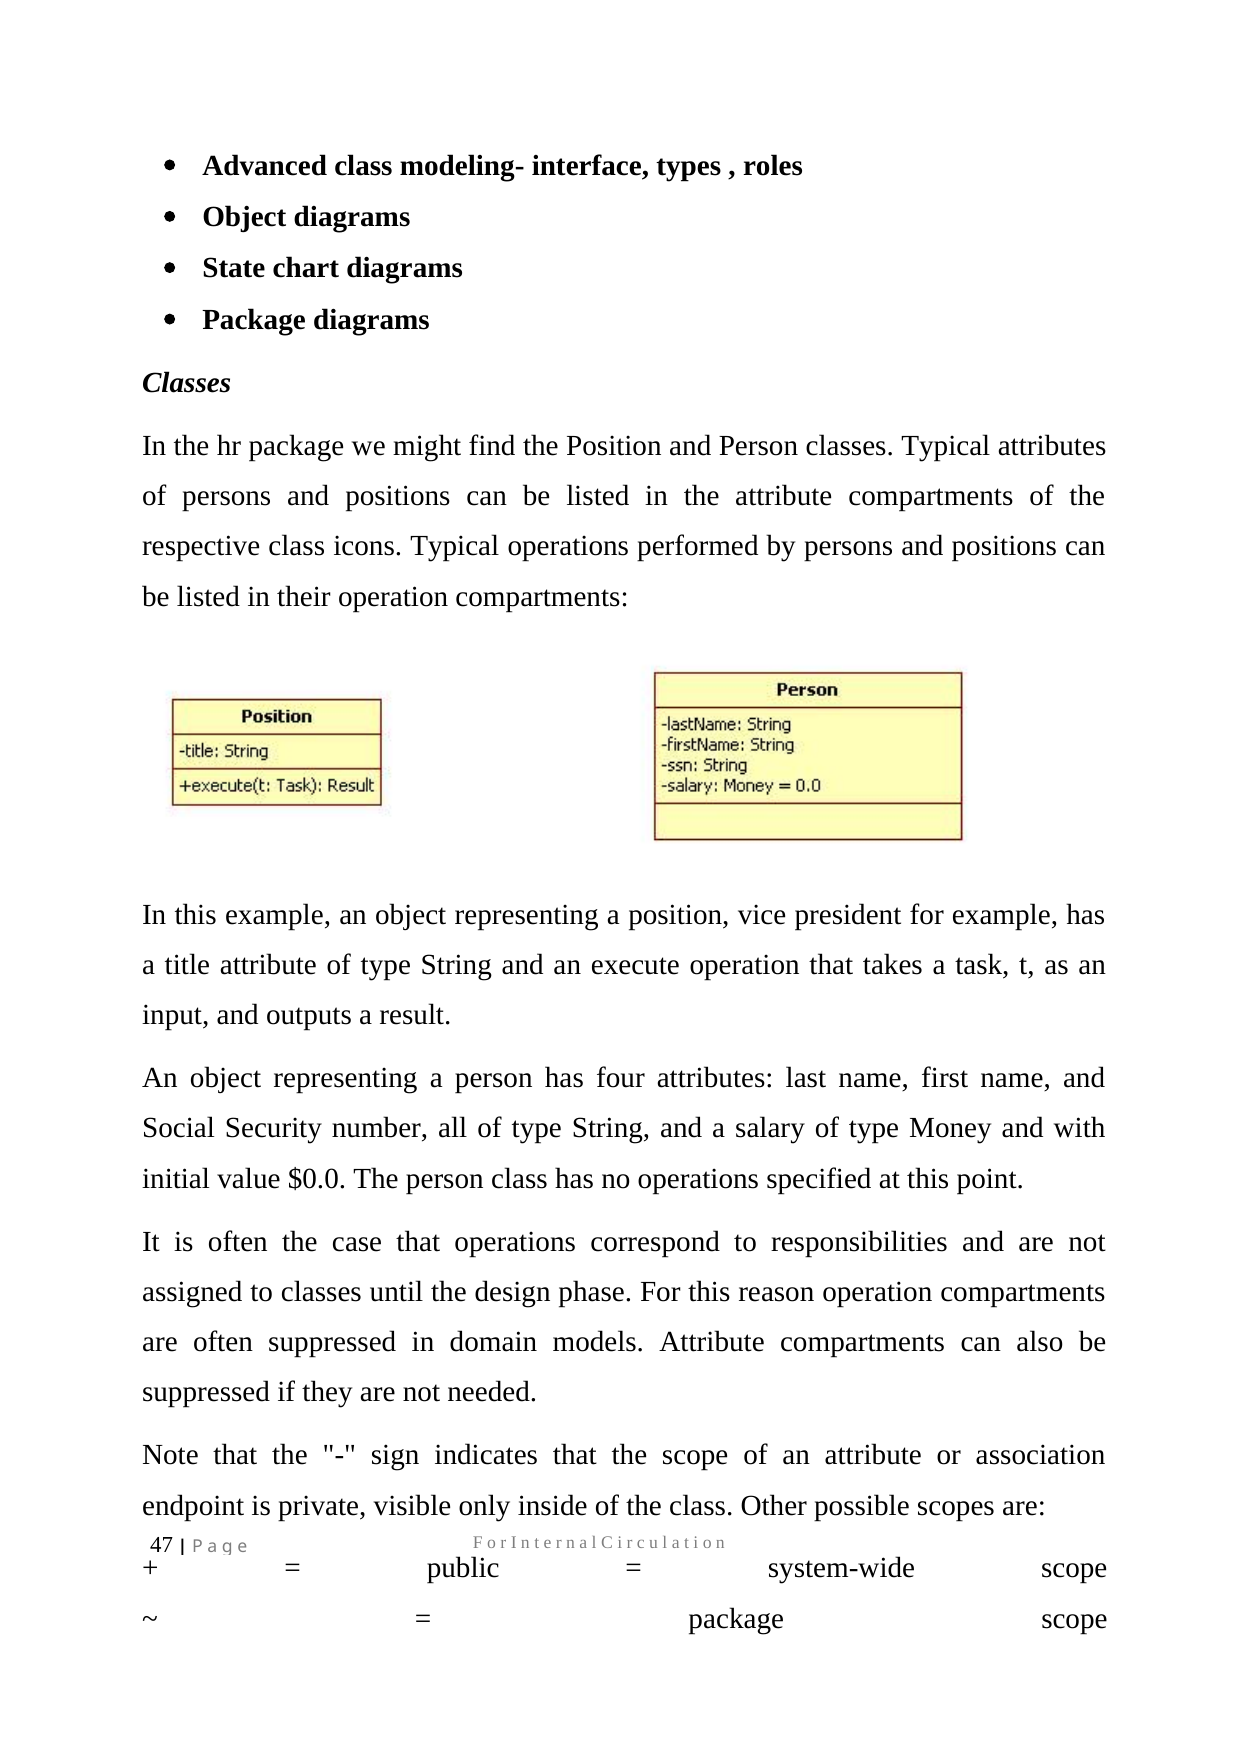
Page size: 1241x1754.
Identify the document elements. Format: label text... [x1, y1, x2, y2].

subtitle Classes [142, 365, 1108, 398]
list Object diagrams [164, 199, 1077, 233]
list Package diagrams [164, 302, 1077, 336]
list Advanced class modeling- interface, types , roles [164, 148, 1077, 182]
text An object representing a person has four attributes: last name, first name, and Social Security number, all of type String, and a salary of type Money and with initial value $0.0. The person class has no operations specified at this point. [142, 1060, 1107, 1194]
list State chart diagrams [164, 251, 1077, 284]
picture [141, 641, 994, 872]
text It is often the case that operations correspond to responsibilities and are not assigned to classes until the design phase. For this reason operation compartments are often suppressed in domain models. Attribute compartments can also be suppressed if they are not needed. [142, 1224, 1107, 1408]
text In the hr package we might find the Position and Person classes. Typical attributes of persons and positions can be listed in the attribute compartments of the respective class icons. Typical operations performed by persons and positions can be listed in their operation compartments: [142, 428, 1107, 612]
text In this example, an object representing a position, vice president for example, has a title attribute of type String and an execute operation that takes a task, t, as an input, and outputs a result. [142, 897, 1107, 1031]
text Note that the "-" sign indicates that the scope of an attribute or association endpoint is private, visible only inside of the class. Other possible scopes are: [142, 1437, 1107, 1521]
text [142, 1551, 1108, 1634]
